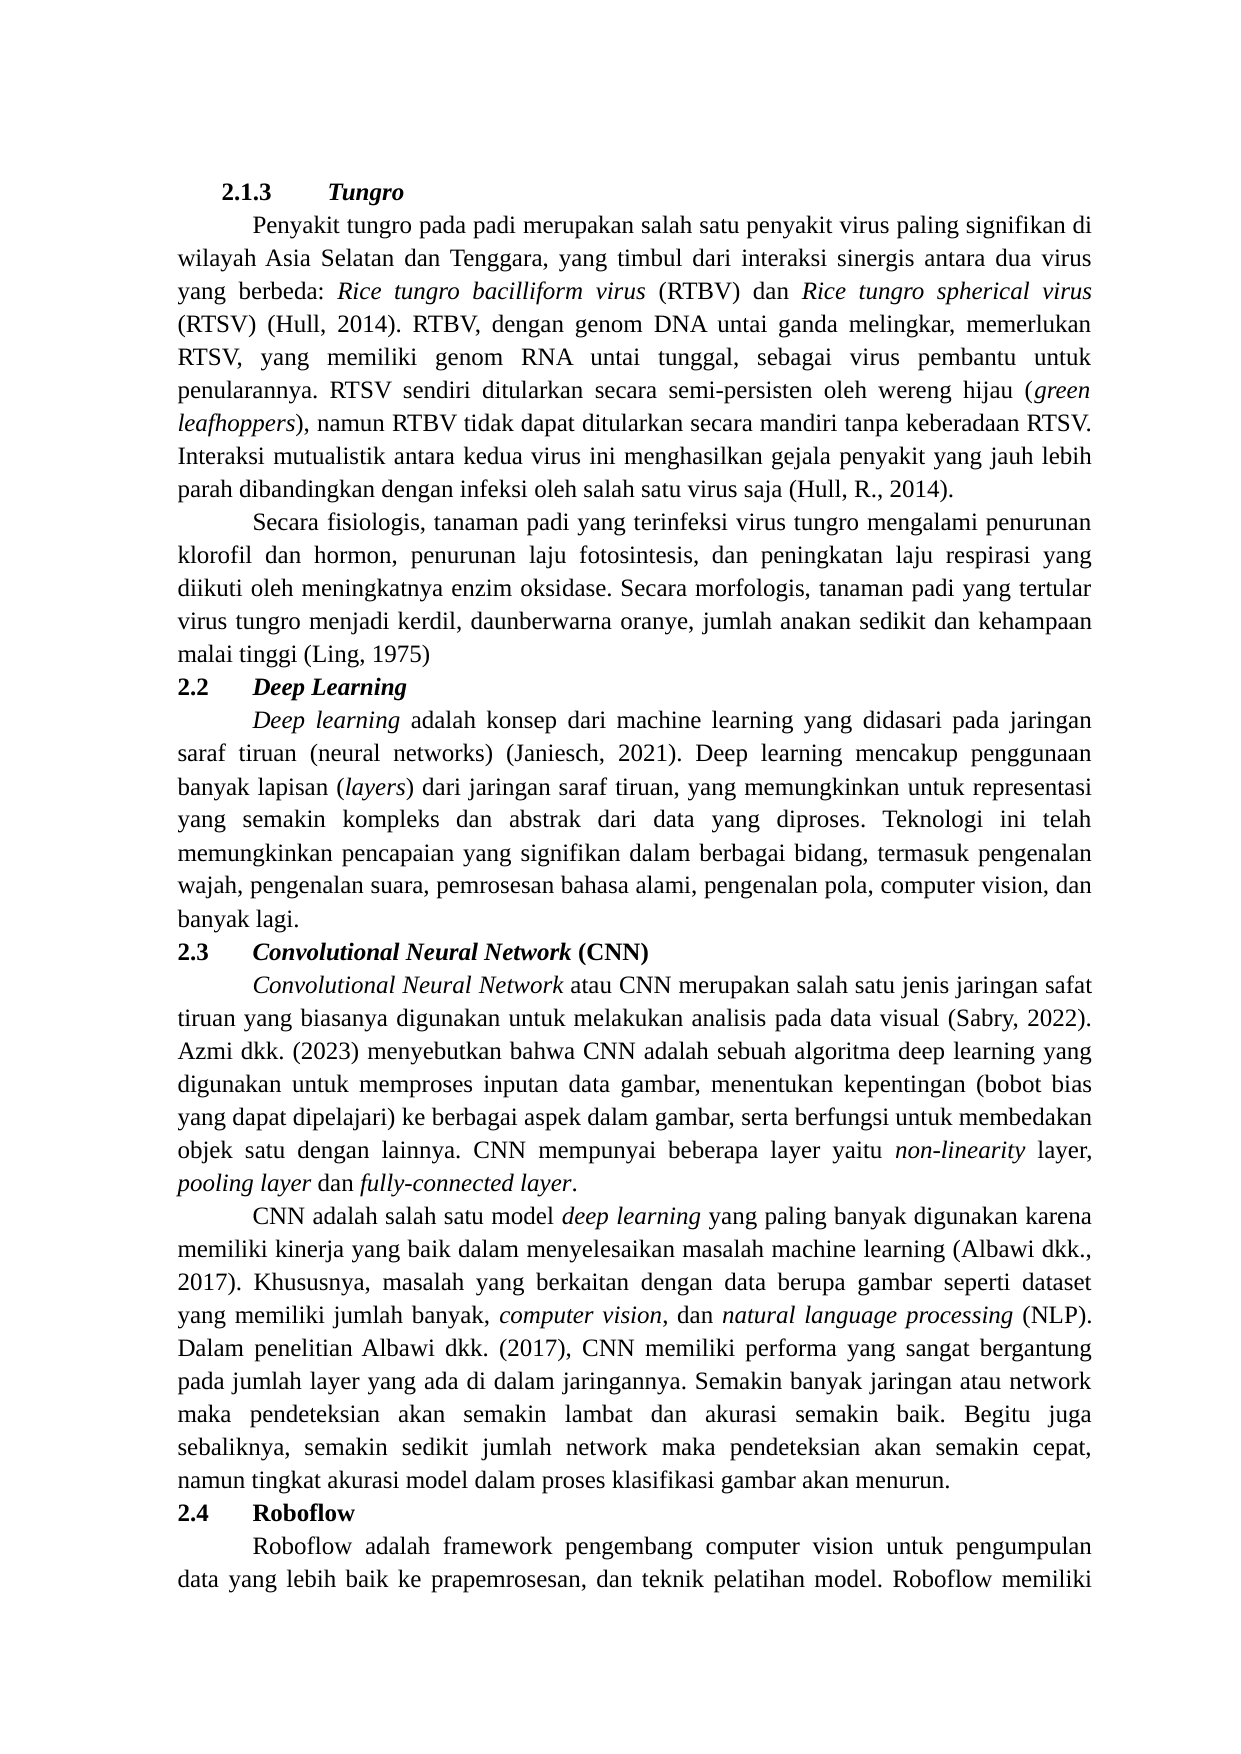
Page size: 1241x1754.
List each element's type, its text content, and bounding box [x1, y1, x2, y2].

text Secara fisiologis, tanaman padi yang terinfeksi virus tungro mengalami penurunan klorofil dan hormon, penurunan laju fotosintesis, dan peningkatan laju respirasi yang diikuti oleh meningkatnya enzim oksidase. Secara morfologis, tanaman padi yang tertular virus tungro menjadi kerdil, daunberwarna oranye, jumlah anakan sedikit dan kehampaan malai tinggi (Ling, 1975) [177, 507, 1092, 668]
subtitle Roboflow [177, 1498, 1092, 1527]
title Tungro [221, 177, 1092, 206]
subtitle Convolutional Neural Network (CNN) [177, 937, 1092, 965]
subtitle Deep Learning [177, 672, 1092, 701]
text Deep learning adalah konsep dari machine learning yang didasari pada jaringan saraf tiruan (neural networks) (Janiesch, 2021). Deep learning mencakup penggunaan banyak lapisan (layers) dari jaringan saraf tiruan, yang memungkinkan untuk representasi yang semakin kompleks dan abstrak dari data yang diproses. Teknologi ini telah memungkinkan pencapaian yang signifikan dalam berbagai bidang, termasuk pengenalan wajah, pengenalan suara, pemrosesan bahasa alami, pengenalan pola, computer vision, dan banyak lagi. [177, 706, 1092, 932]
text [177, 1531, 1092, 1593]
text Convolutional Neural Network atau CNN merupakan salah satu jenis jaringan safat tiruan yang biasanya digunakan untuk melakukan analisis pada data visual (Sabry, 2022). Azmi dkk. (2023) menyebutkan bahwa CNN adalah sebuah algoritma deep learning yang digunakan untuk memproses inputan data gambar, menentukan kepentingan (bobot bias yang dapat dipelajari) ke berbagai aspek dalam gambar, serta berfungsi untuk membedakan objek satu dengan lainnya. CNN mempunyai beberapa layer yaitu non-linearity layer, pooling layer dan fully-connected layer. [177, 970, 1092, 1197]
text CNN adalah salah satu model deep learning yang paling banyak digunakan karena memiliki kinerja yang baik dalam menyelesaikan masalah machine learning (Albawi dkk., 2017). Khususnya, masalah yang berkaitan dengan data berupa gambar seperti dataset yang memiliki jumlah banyak, computer vision, dan natural language processing (NLP). Dalam penelitian Albawi dkk. (2017), CNN memiliki performa yang sangat bergantung pada jumlah layer yang ada di dalam jaringannya. Semakin banyak jaringan atau network maka pendeteksian akan semakin lambat dan akurasi semakin baik. Begitu juga sebaliknya, semakin sedikit jumlah network maka pendeteksian akan semakin cepat, namun tingkat akurasi model dalam proses klasifikasi gambar akan menurun. [177, 1201, 1092, 1494]
text Penyakit tungro pada padi merupakan salah satu penyakit virus paling signifikan di wilayah Asia Selatan dan Tenggara, yang timbul dari interaksi sinergis antara dua virus yang berbeda: Rice tungro bacilliform virus (RTBV) dan Rice tungro spherical virus (RTSV) (Hull, 2014). RTBV, dengan genom DNA untai ganda melingkar, memerlukan RTSV, yang memiliki genom RNA untai tunggal, sebagai virus pembantu untuk penularannya. RTSV sendiri ditularkan secara semi-persisten oleh wereng hijau (green leafhoppers), namun RTBV tidak dapat ditularkan secara mandiri tanpa keberadaan RTSV. Interaksi mutualistik antara kedua virus ini menghasilkan gejala penyakit yang jauh lebih parah dibandingkan dengan infeksi oleh salah satu virus saja (Hull, R., 2014). [177, 210, 1092, 503]
